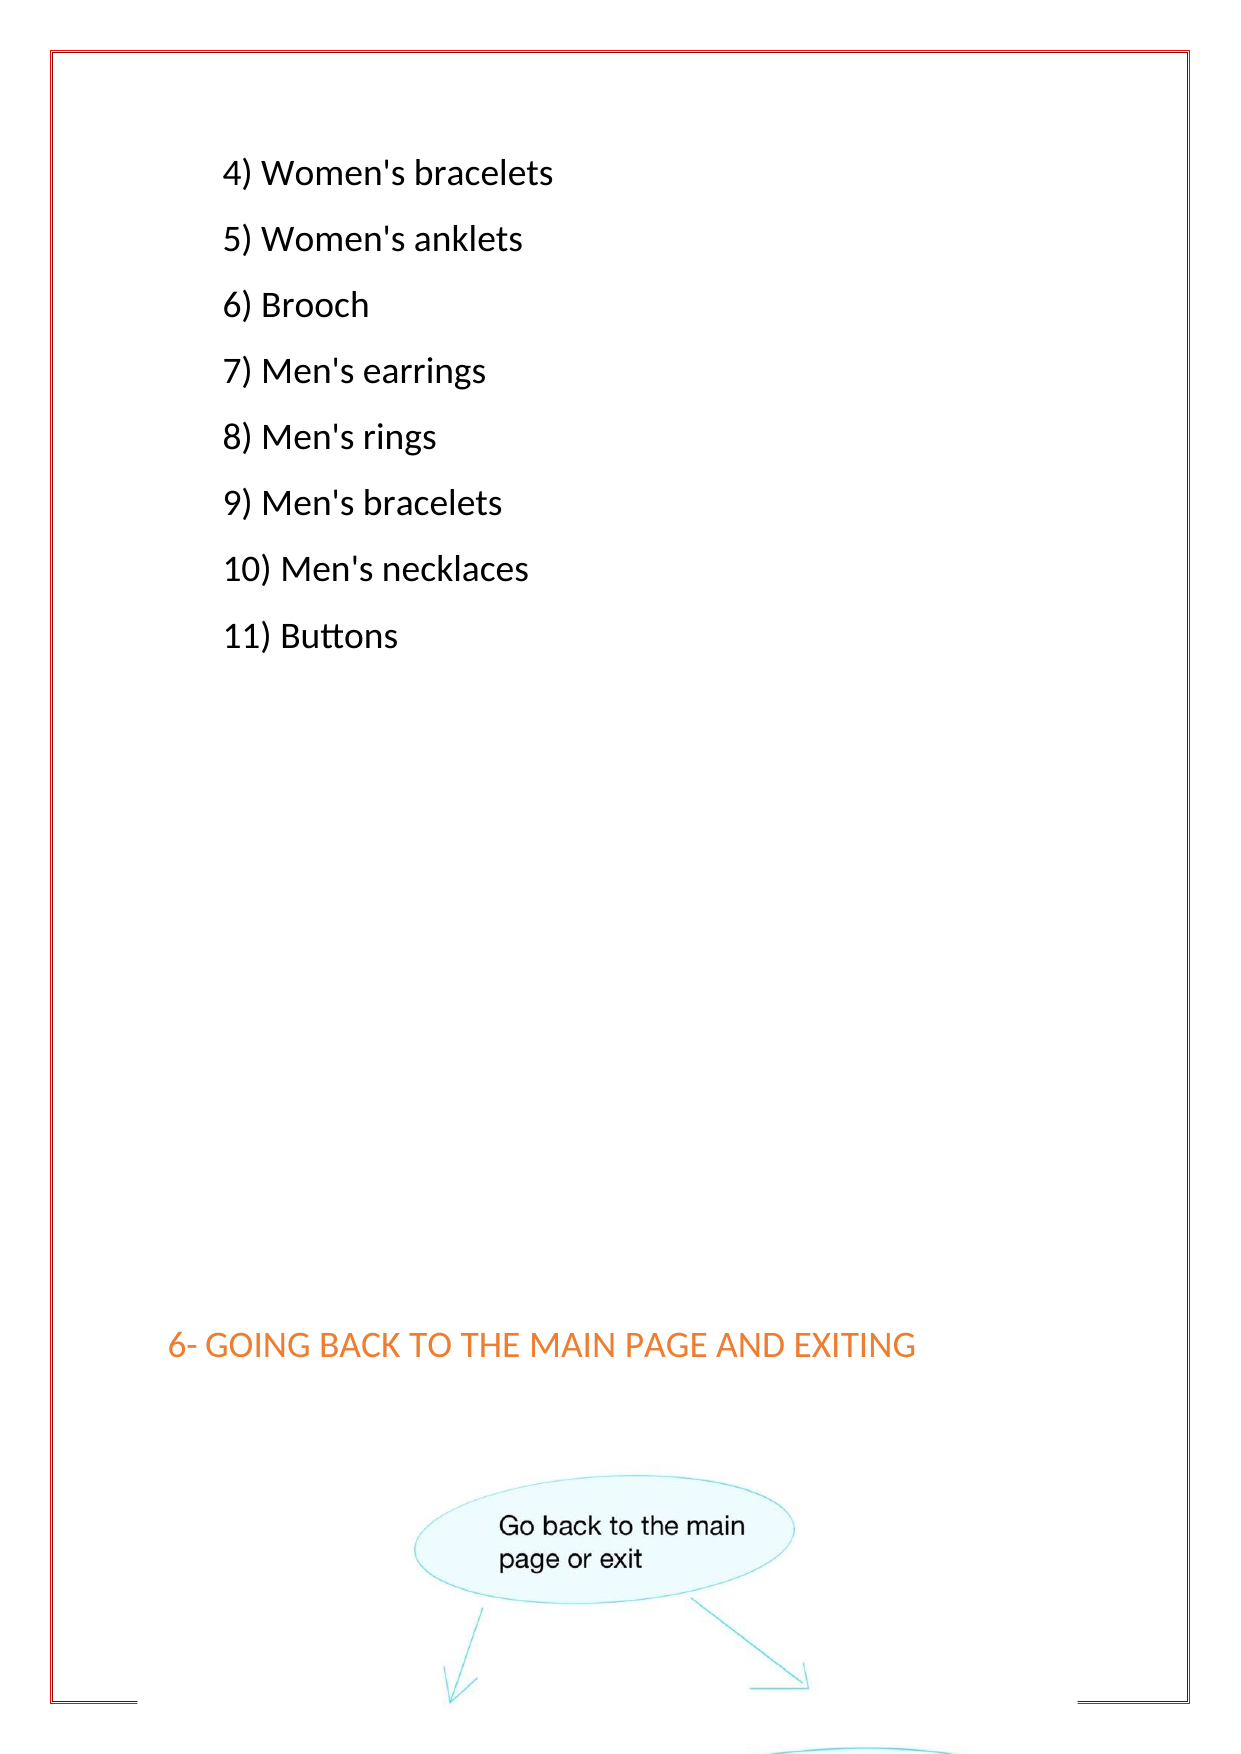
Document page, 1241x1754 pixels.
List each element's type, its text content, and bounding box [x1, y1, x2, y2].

text 7) Men's earrings [148, 347, 1092, 393]
text 4) Women's bracelets [148, 148, 1092, 194]
text 11) Buttons [148, 612, 1092, 657]
text 9) Men's bracelets [148, 479, 1092, 525]
list GOING BACK TO THE MAIN PAGE AND EXITING [167, 1321, 1092, 1367]
text 5) Women's anklets [148, 215, 1092, 261]
text 6) Brooch [148, 281, 1092, 327]
text 8) Men's rings [148, 413, 1092, 459]
text 10) Men's necklaces [148, 545, 1092, 591]
